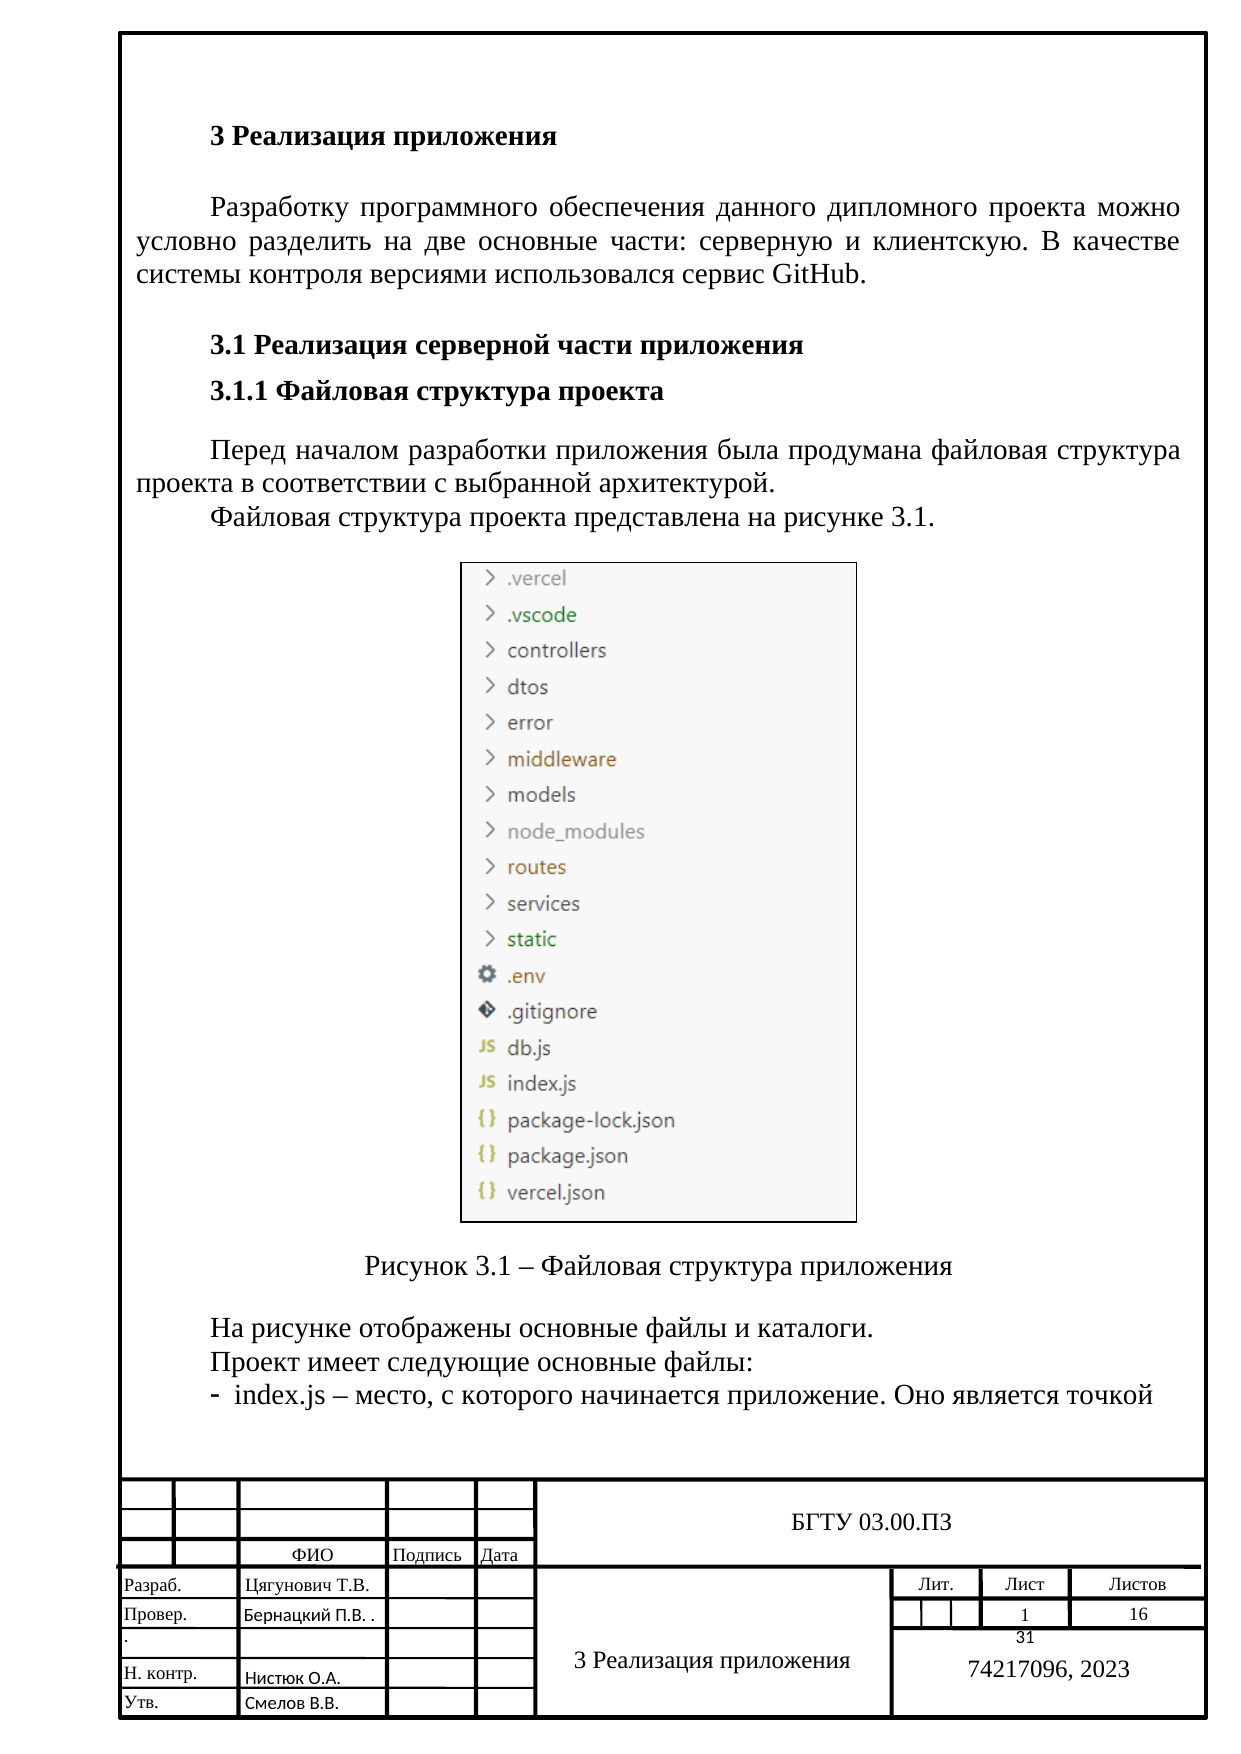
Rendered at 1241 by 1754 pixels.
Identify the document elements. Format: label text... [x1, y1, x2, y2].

subtitle 3 Реализация приложения [136, 118, 1181, 152]
list index.js – место, с которого начинается приложение. Оно является точкой [136, 1377, 1181, 1411]
subtitle 3.1 Реализация серверной части приложения [136, 327, 1181, 361]
list Файловая структура проекта представлена на рисунке 3.1. [136, 499, 1181, 532]
text На рисунке отображены основные файлы и каталоги. [136, 1310, 1181, 1344]
picture [462, 563, 856, 1221]
list Рисунок 3.1 – Файловая структура приложения [136, 1248, 1181, 1281]
text Проект имеет следующие основные файлы: [136, 1344, 1181, 1377]
list Перед началом разработки приложения была продумана файловая структура проекта в соответствии с выбранной архитектурой. [136, 432, 1181, 499]
subtitle 3.1.1 Файловая структура проекта [136, 373, 1181, 407]
list Разработку программного обеспечения данного дипломного проекта можно условно разделить на две основные части: серверную и клиентскую. В качестве системы контроля версиями использовался сервис GitHub. [136, 189, 1181, 290]
